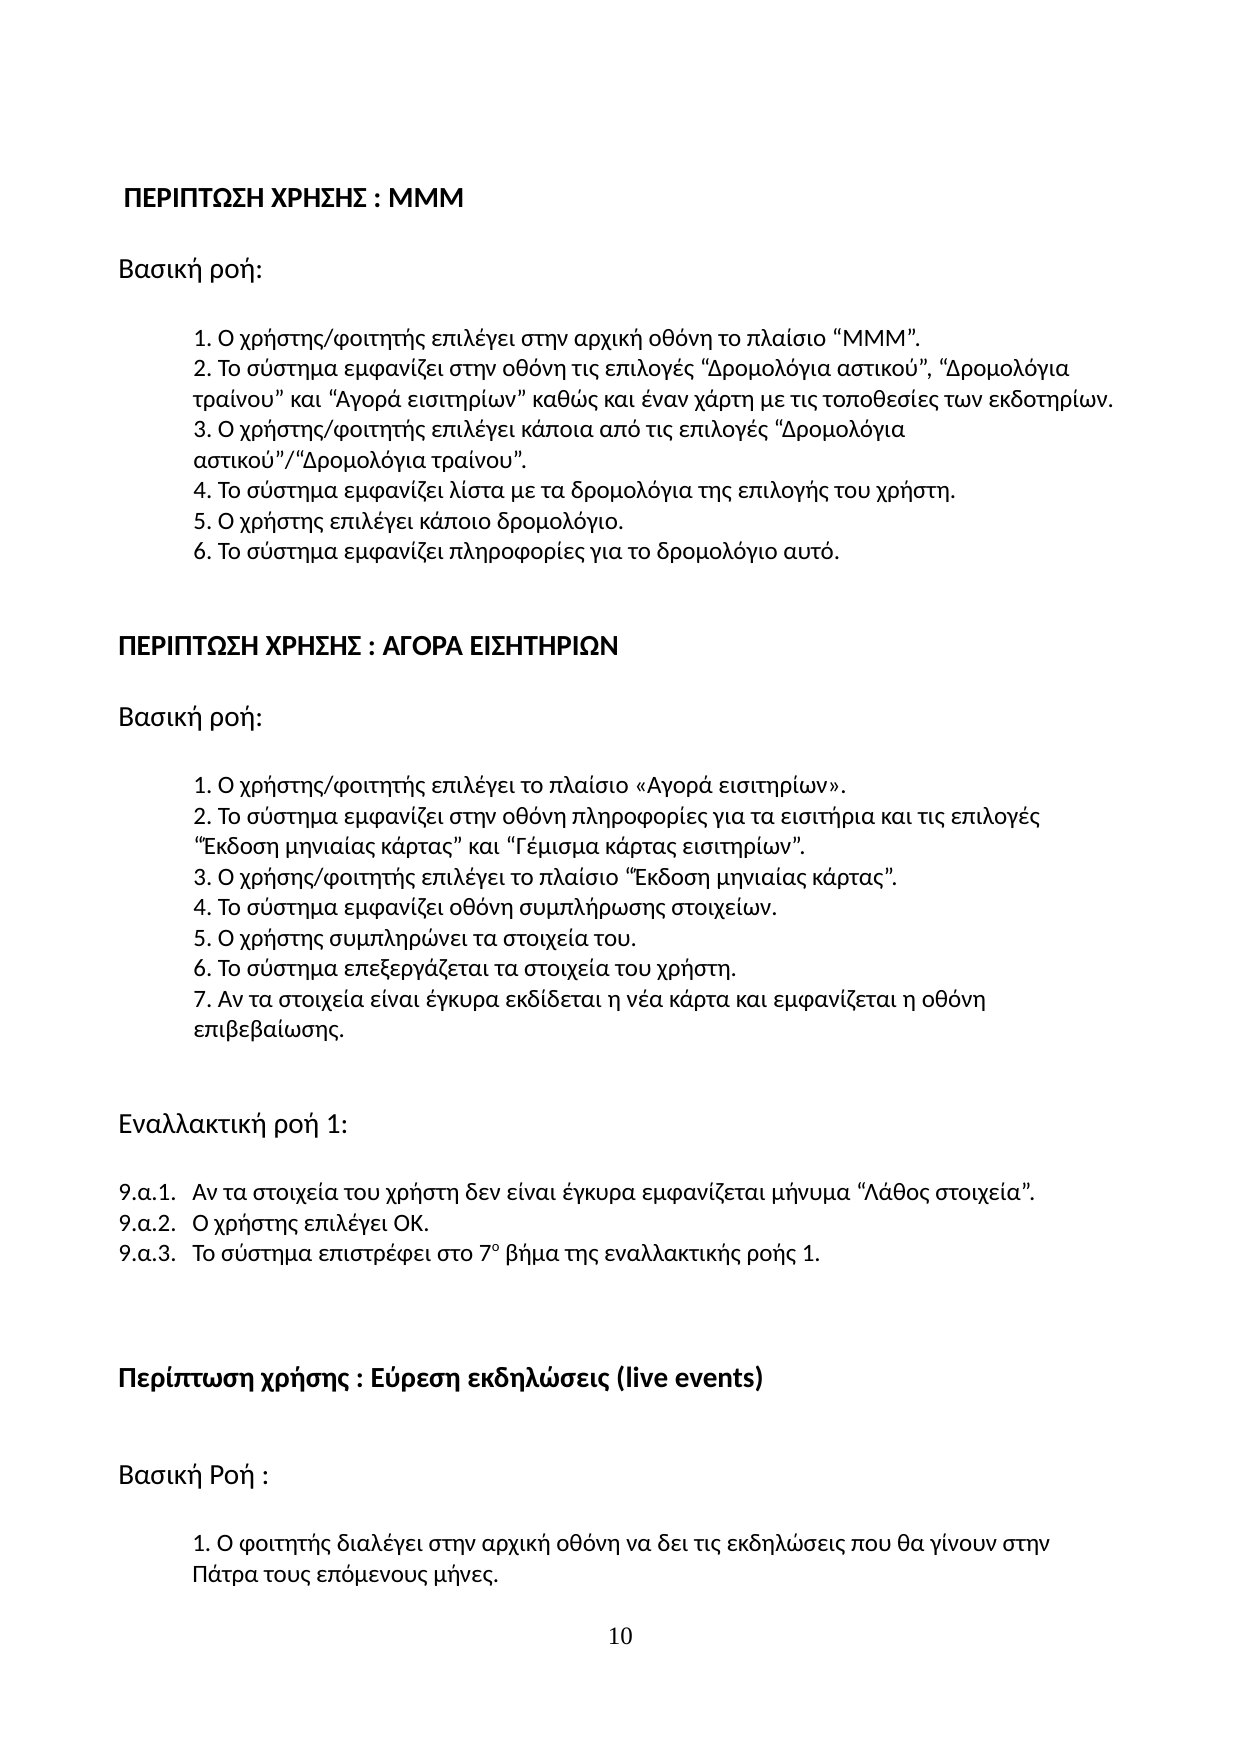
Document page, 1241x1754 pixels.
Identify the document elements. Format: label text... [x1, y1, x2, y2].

text 1. Ο χρήστης/φοιτητής επιλέγει το πλαίσιο «Αγορά εισιτηρίων». [193, 769, 1122, 800]
text Βασική Ροή : [118, 1456, 1122, 1492]
text 1. Ο φοιτητής διαλέγει στην αρχική οθόνη να δει τις εκδηλώσεις που θα γίνουν στην Πάτρα τους επόμενους μήνες. [192, 1527, 1122, 1588]
text Βασική ροή: [118, 698, 1122, 734]
text Βασική ροή: [118, 250, 1122, 286]
text 2. Το σύστημα εμφανίζει στην οθόνη πληροφορίες για τα εισιτήρια και τις επιλογές “Έκδοση μηνιαίας κάρτας” και “Γέμισμα κάρτας εισιτηρίων”. [193, 800, 1122, 861]
text 1. Ο χρήστης/φοιτητής επιλέγει στην αρχική οθόνη το πλαίσιο “ΜΜΜ”. 2. Το σύστημα εμφανίζει στην οθόνη τις επιλογές “Δρομολόγια αστικού”, “Δρομολόγια τραίνου” και “Αγορά εισιτηρίων” καθώς και έναν χάρτη με τις τοποθεσίες των εκδοτηρίων. 3. Ο χρήστης/φοιτητής επιλέγει κάποια από τις επιλογές “Δρομολόγια αστικού”/“Δρομολόγια τραίνου”. 4. Το σύστημα εμφανίζει λίστα με τα δρομολόγια της επιλογής του χρήστη. 5. Ο χρήστης επιλέγει κάποιο δρομολόγιο. 6. Το σύστημα εμφανίζει πληροφορίες για το δρομολόγιο αυτό. [193, 322, 1122, 566]
text 9.α.2. Ο χρήστης επιλέγει ΟΚ. [118, 1207, 1122, 1237]
text Εναλλακτική ροή 1: [118, 1105, 1122, 1141]
text 9.α.3. Το σύστημα επιστρέφει στο 7ο βήμα της εναλλακτικής ροής 1. [118, 1237, 1122, 1268]
text 9.α.1. Αν τα στοιχεία του χρήστη δεν είναι έγκυρα εμφανίζεται μήνυμα “Λάθος στοιχεία”. [118, 1176, 1122, 1207]
text 5. Ο χρήστης συμπληρώνει τα στοιχεία του. [193, 922, 1122, 952]
text 4. Το σύστημα εμφανίζει οθόνη συμπλήρωσης στοιχείων. [193, 891, 1122, 922]
text Περίπτωση χρήσης : Εύρεση εκδηλώσεις (live events) [118, 1359, 1122, 1395]
text 3. Ο χρήσης/φοιτητής επιλέγει το πλαίσιο “Έκδοση μηνιαίας κάρτας”. [193, 861, 1122, 891]
text ΠΕΡΙΠΤΩΣΗ ΧΡΗΣΗΣ : ΑΓΟΡΑ ΕΙΣΗΤΗΡΙΩΝ [118, 627, 1122, 662]
text 7. Αν τα στοιχεία είναι έγκυρα εκδίδεται η νέα κάρτα και εμφανίζεται η οθόνη επιβεβαίωσης. [193, 983, 1122, 1044]
text ΠΕΡΙΠΤΩΣΗ ΧΡΗΣΗΣ : ΜΜΜ [118, 179, 1122, 215]
text 6. Το σύστημα επεξεργάζεται τα στοιχεία του χρήστη. [193, 952, 1122, 983]
